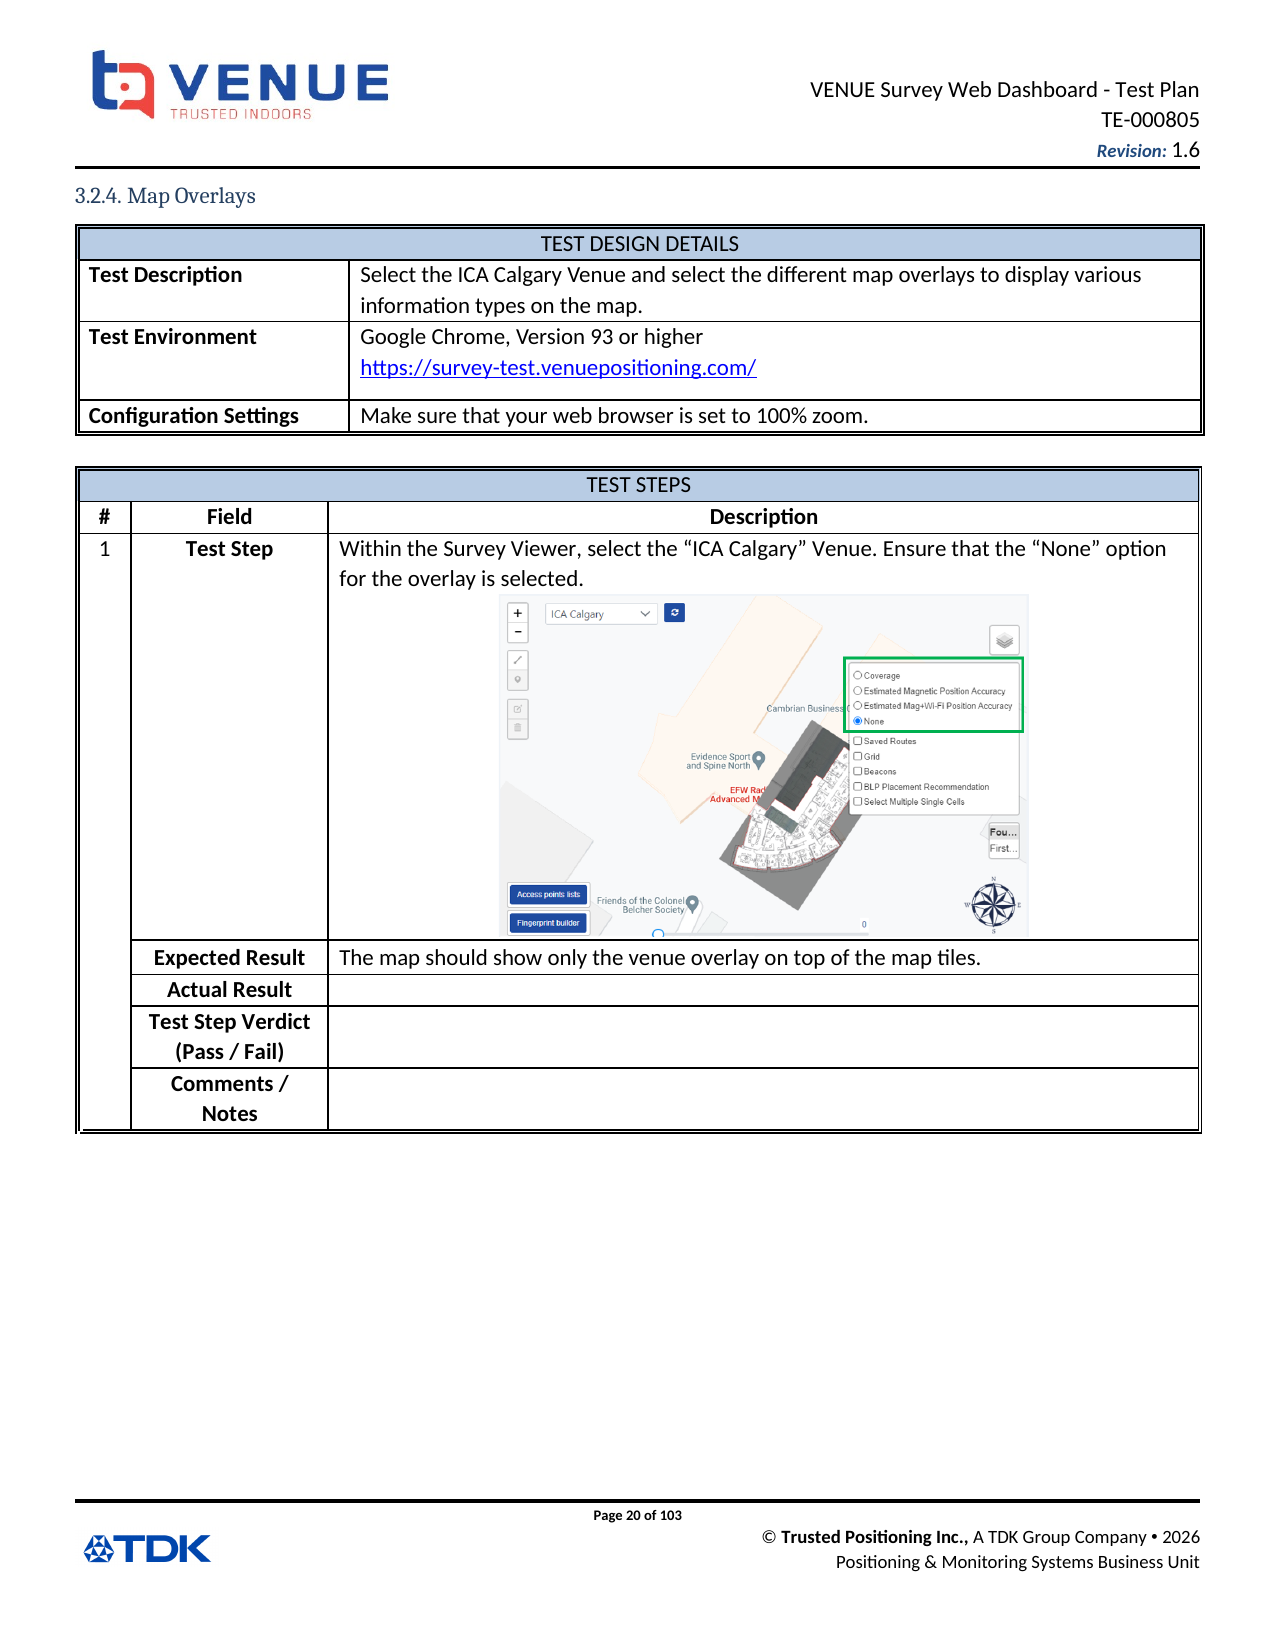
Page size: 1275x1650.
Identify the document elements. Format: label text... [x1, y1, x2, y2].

table_cell Select the ICA Calgary Venue and select the different map overlays to display various information types on the map. [350, 261, 1200, 321]
table_cell Field [132, 502, 327, 532]
picture [75, 30, 403, 131]
table_cell Configuration Settings [80, 401, 348, 431]
text Map Overlays [75, 183, 1200, 209]
table_cell Test Description [80, 261, 348, 321]
table_cell Expected Result [132, 941, 327, 974]
table_cell Google Chrome, Version 93 or higher https://survey-test.venuepositioning.com/ [350, 322, 1200, 399]
picture [75, 1527, 219, 1567]
table_cell Make sure that your web browser is set to 100% zoom. [350, 401, 1200, 431]
table_cell The map should show only the venue overlay on top of the map tiles. [329, 941, 1198, 974]
table_cell Test Step Verdict (Pass / Fail) [132, 1007, 327, 1067]
table_cell # [80, 502, 130, 532]
table_cell [329, 975, 1198, 1005]
table_cell Actual Result [132, 975, 327, 1005]
table_cell Within the Survey Viewer, select the “ICA Calgary” Venue. Ensure that the “None” option for the overlay is selected. [329, 534, 1198, 939]
table_header test steps [80, 471, 1198, 501]
table_cell [329, 1007, 1198, 1067]
table_cell 1 [80, 534, 130, 1129]
picture [498, 594, 1029, 937]
table_cell Comments / Notes [132, 1069, 327, 1129]
table_cell Test Environment [80, 322, 348, 399]
table_cell Description [329, 502, 1198, 532]
table_cell Test Step [132, 534, 327, 939]
table_header Test Design Details [80, 229, 1200, 259]
table_cell [329, 1069, 1198, 1129]
